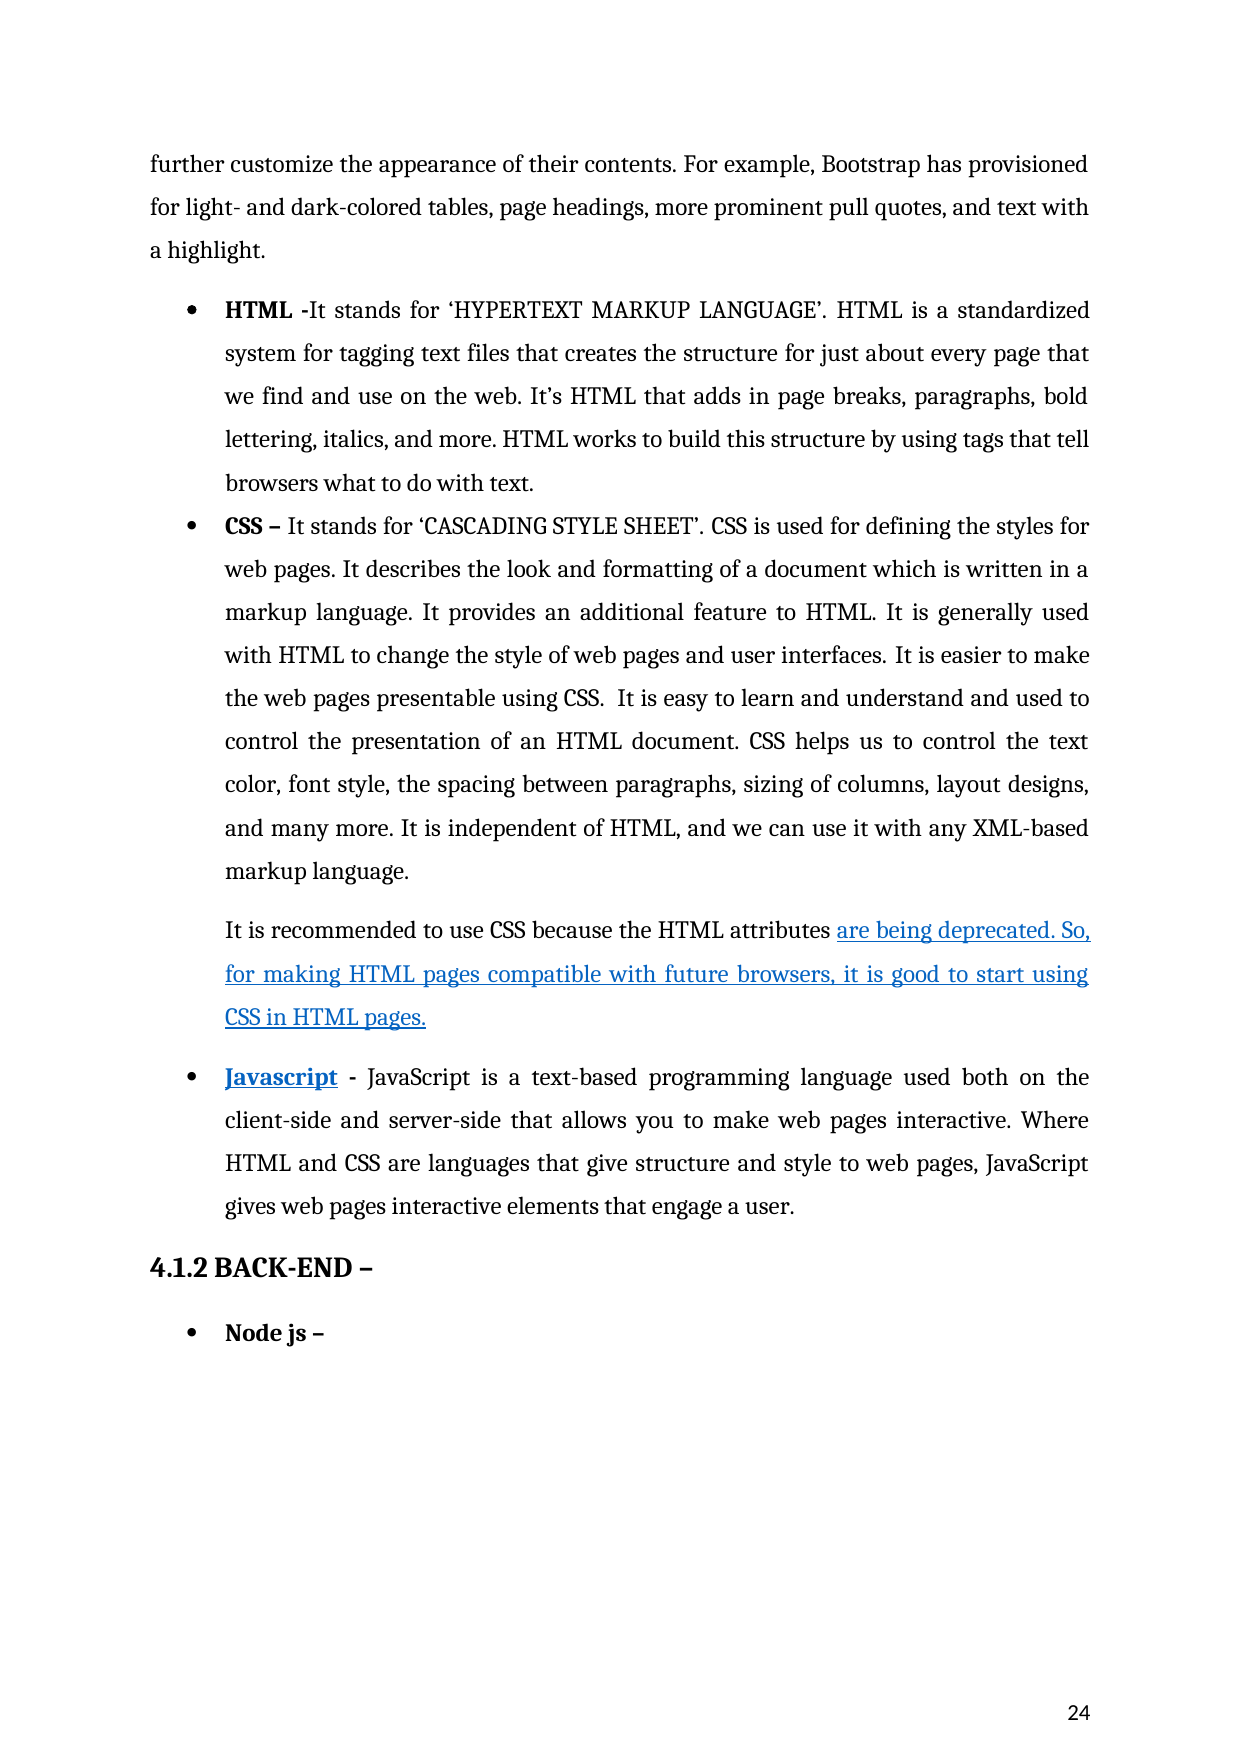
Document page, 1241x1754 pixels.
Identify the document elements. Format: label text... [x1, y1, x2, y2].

list Javascript - JavaScript is a text-based programming language used both on the client-side and server-side that allows you to make web pages interactive. Where HTML and CSS are languages that give structure and style to web pages, JavaScript gives web pages interactive elements that engage a user. [187, 1062, 1090, 1221]
text It is recommended to use CSS because the HTML attributes are being deprecated. So, for making HTML pages compatible with future browsers, it is good to start using CSS in HTML pages. [225, 916, 1090, 1031]
list Node js – [187, 1319, 1090, 1347]
text 4.1.2 BACK-END – [150, 1252, 1090, 1285]
list CSS – It stands for ‘CASCADING STYLE SHEET’. CSS is used for defining the styles for web pages. It describes the look and formatting of a document which is written in a markup language. It provides an additional feature to HTML. It is generally used with HTML to change the style of web pages and user interfaces. It is easier to make the web pages presentable using CSS. It is easy to learn and understand and used to control the presentation of an HTML document. CSS helps us to control the text color, font style, the spacing between paragraphs, sizing of columns, layout designs, and many more. It is independent of HTML, and we can use it with any XML-based markup language. [187, 512, 1090, 885]
list HTML -It stands for ‘HYPERTEXT MARKUP LANGUAGE’. HTML is a standardized system for tagging text files that creates the structure for just about every page that we find and use on the web. It’s HTML that adds in page breaks, paragraphs, bold lettering, italics, and more. HTML works to build this structure by using tags that tell browsers what to do with text. [187, 296, 1090, 497]
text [150, 150, 1090, 265]
